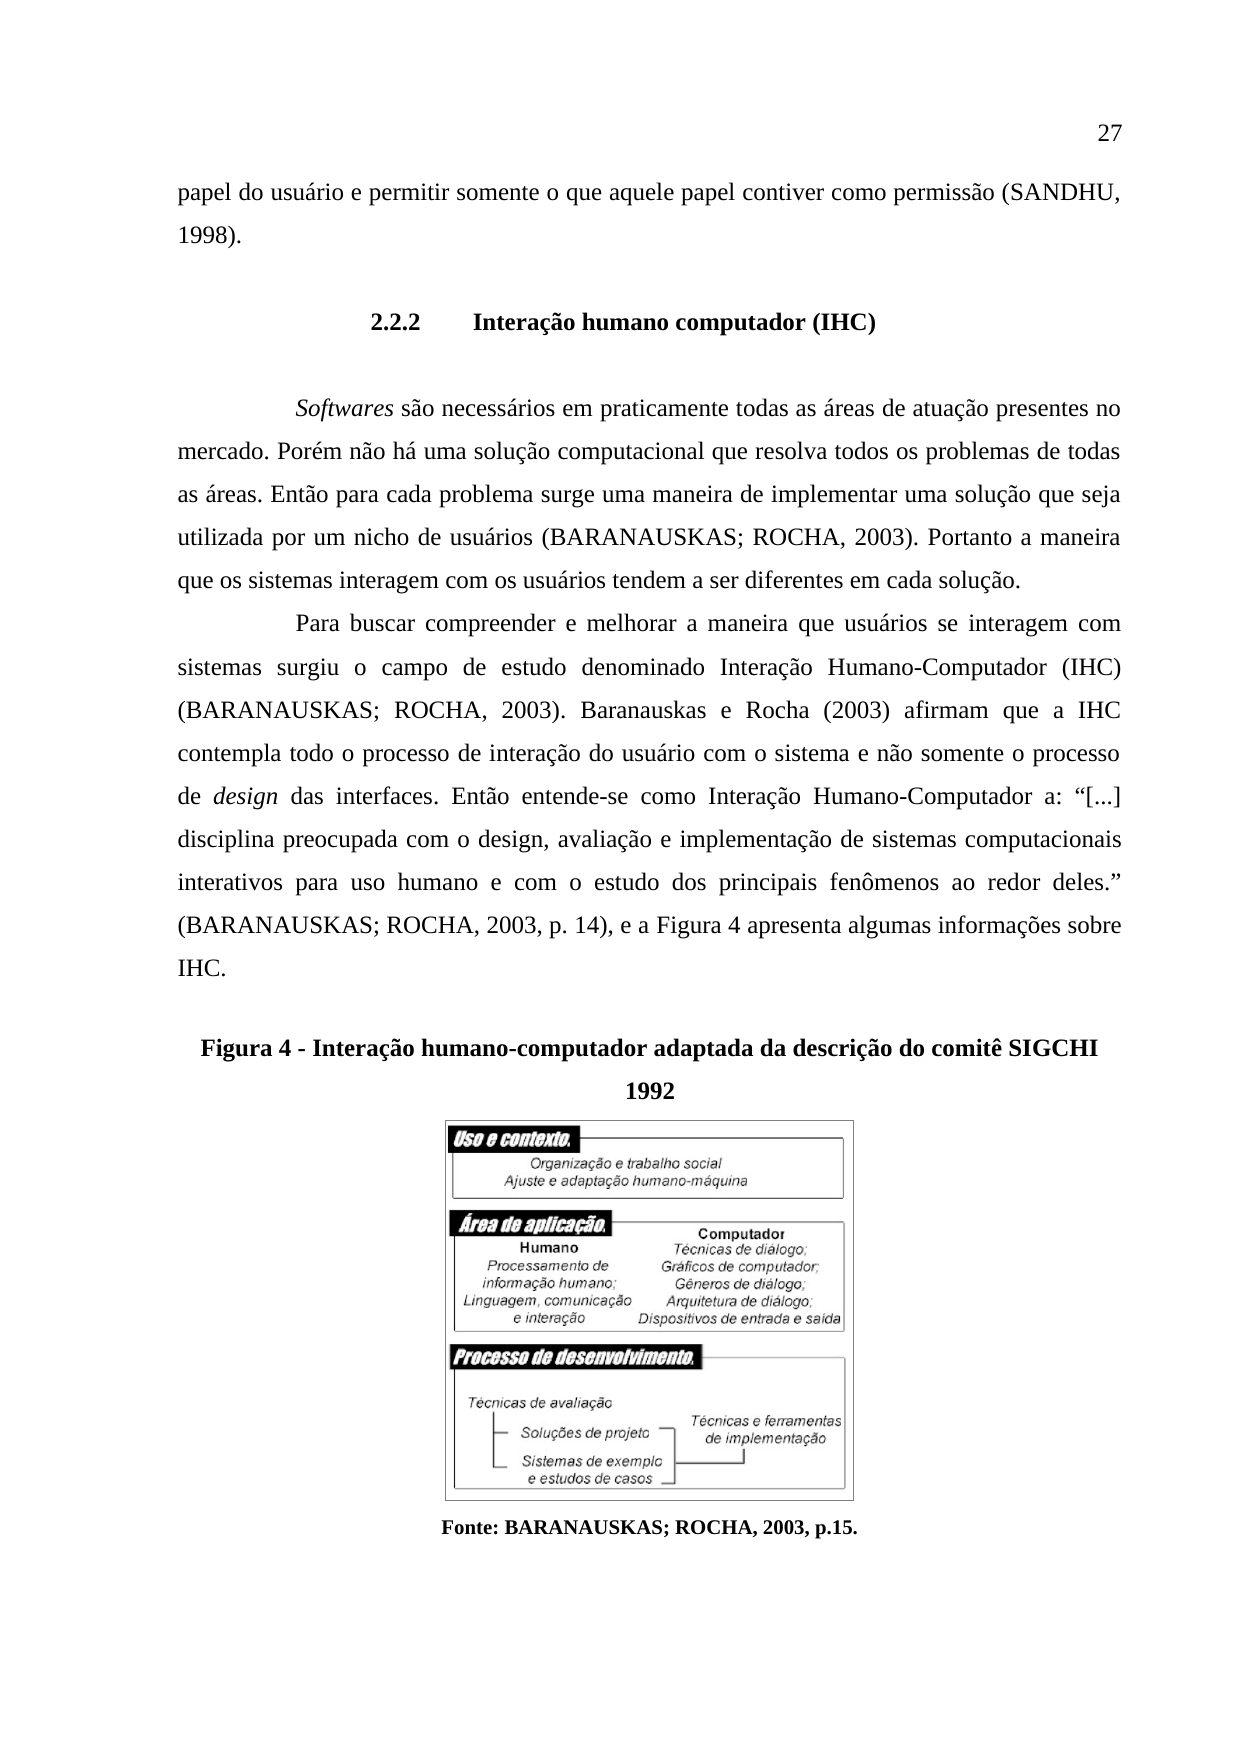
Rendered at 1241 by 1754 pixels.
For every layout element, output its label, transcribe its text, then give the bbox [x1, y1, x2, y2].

text Figura 4 - Interação humano-computador adaptada da descrição do comitê SIGCHI 1992 [177, 1033, 1122, 1104]
text Fonte: BARANAUSKAS; ROCHA, 2003, p.15. [177, 1514, 1122, 1539]
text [177, 177, 1122, 249]
text Para buscar compreender e melhorar a maneira que usuários se interagem com sistemas surgiu o campo de estudo denominado Interação Humano-Computador (IHC) (BARANAUSKAS; ROCHA, 2003). Baranauskas e Rocha (2003) afirmam que a IHC contempla todo o processo de interação do usuário com o sistema e não somente o processo de design das interfaces. Então entende-se como Interação Humano-Computador a: “[...] disciplina preocupada com o design, avaliação e implementação de sistemas computacionais interativos para uso humano e com o estudo dos principais fenômenos ao redor deles.” (BARANAUSKAS; ROCHA, 2003, p. 14), e a Figura 4 apresenta algumas informações sobre IHC. [177, 608, 1122, 982]
text Softwares são necessários em praticamente todas as áreas de atuação presentes no mercado. Porém não há uma solução computacional que resolva todos os problemas de todas as áreas. Então para cada problema surge uma maneira de implementar uma solução que seja utilizada por um nicho de usuários (BARANAUSKAS; ROCHA, 2003). Portanto a maneira que os sistemas interagem com os usuários tendem a ser diferentes em cada solução. [177, 393, 1122, 594]
picture [443, 1118, 856, 1503]
subtitle Interação humano computador (IHC) [252, 307, 1122, 335]
